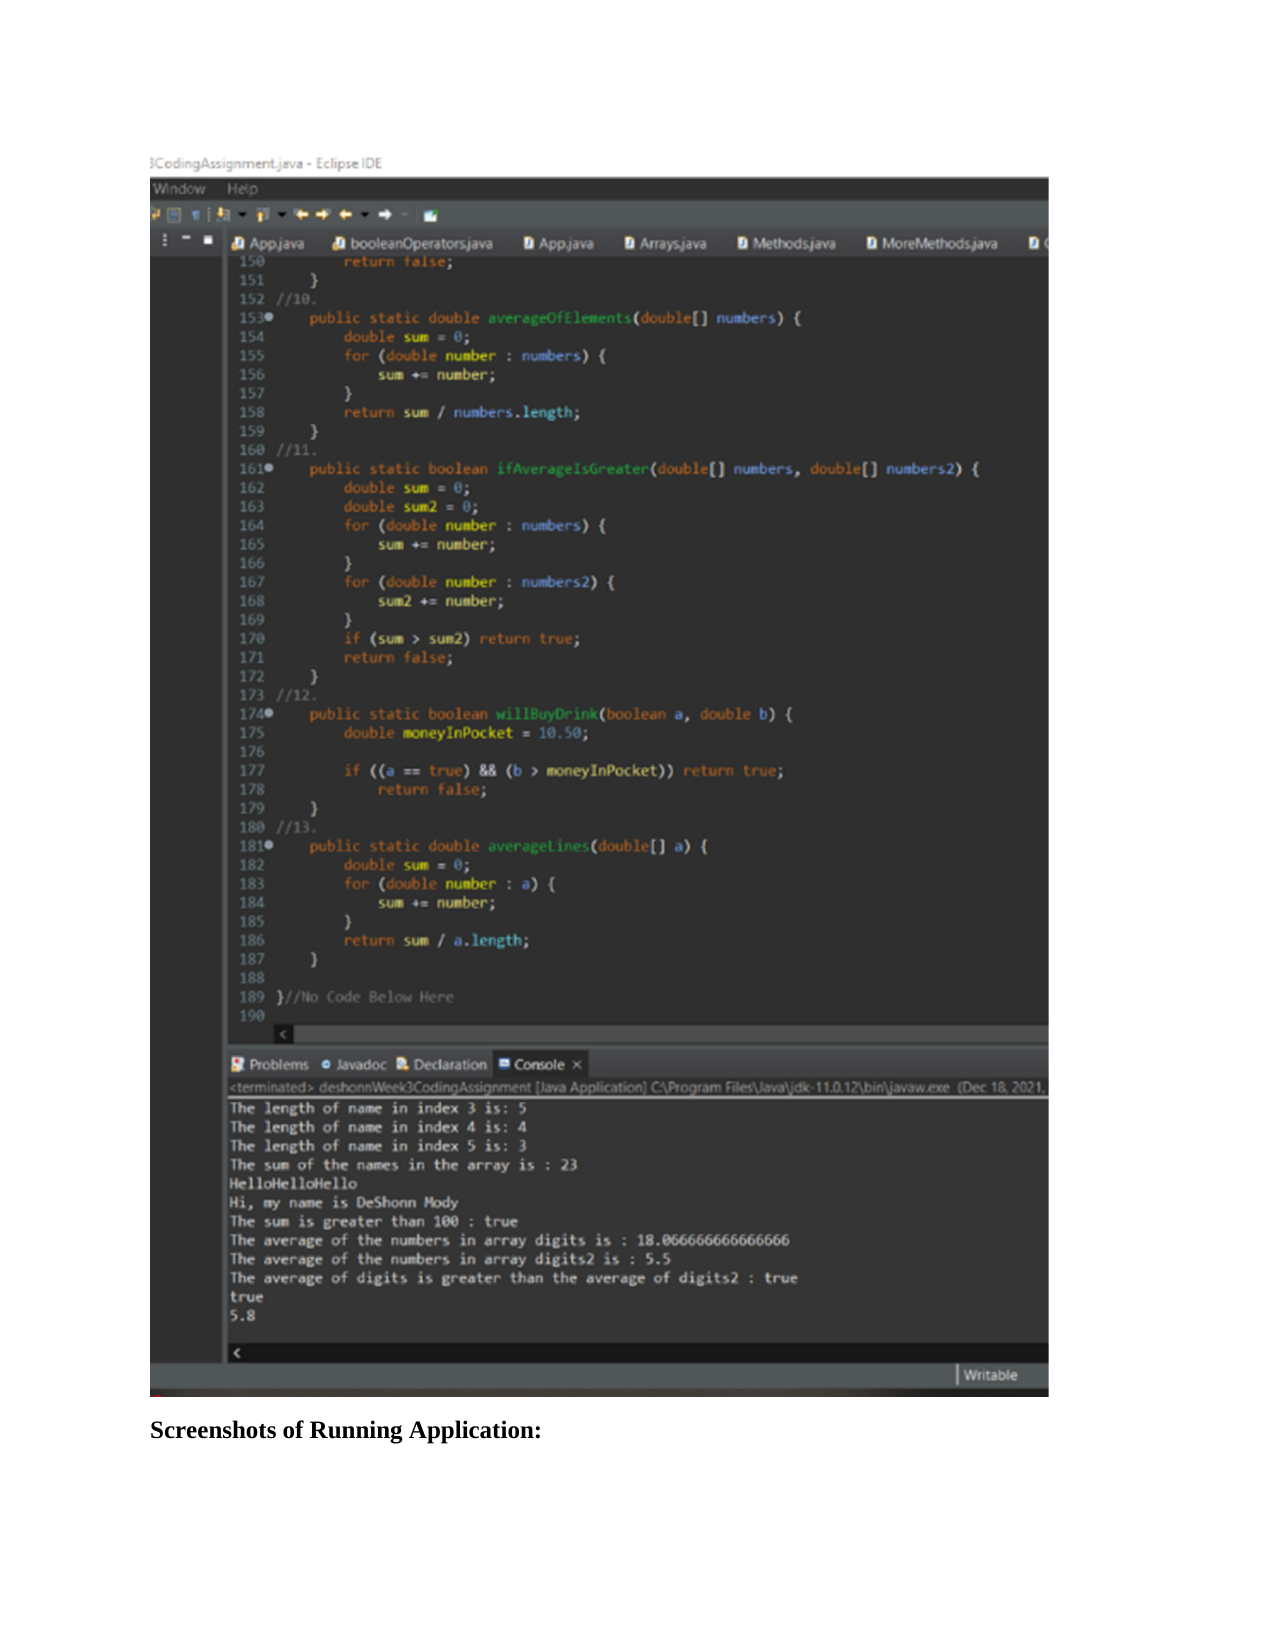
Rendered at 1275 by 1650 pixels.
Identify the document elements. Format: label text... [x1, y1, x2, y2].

picture [150, 150, 1049, 1397]
text Screenshots of Running Application: [150, 1415, 1125, 1444]
